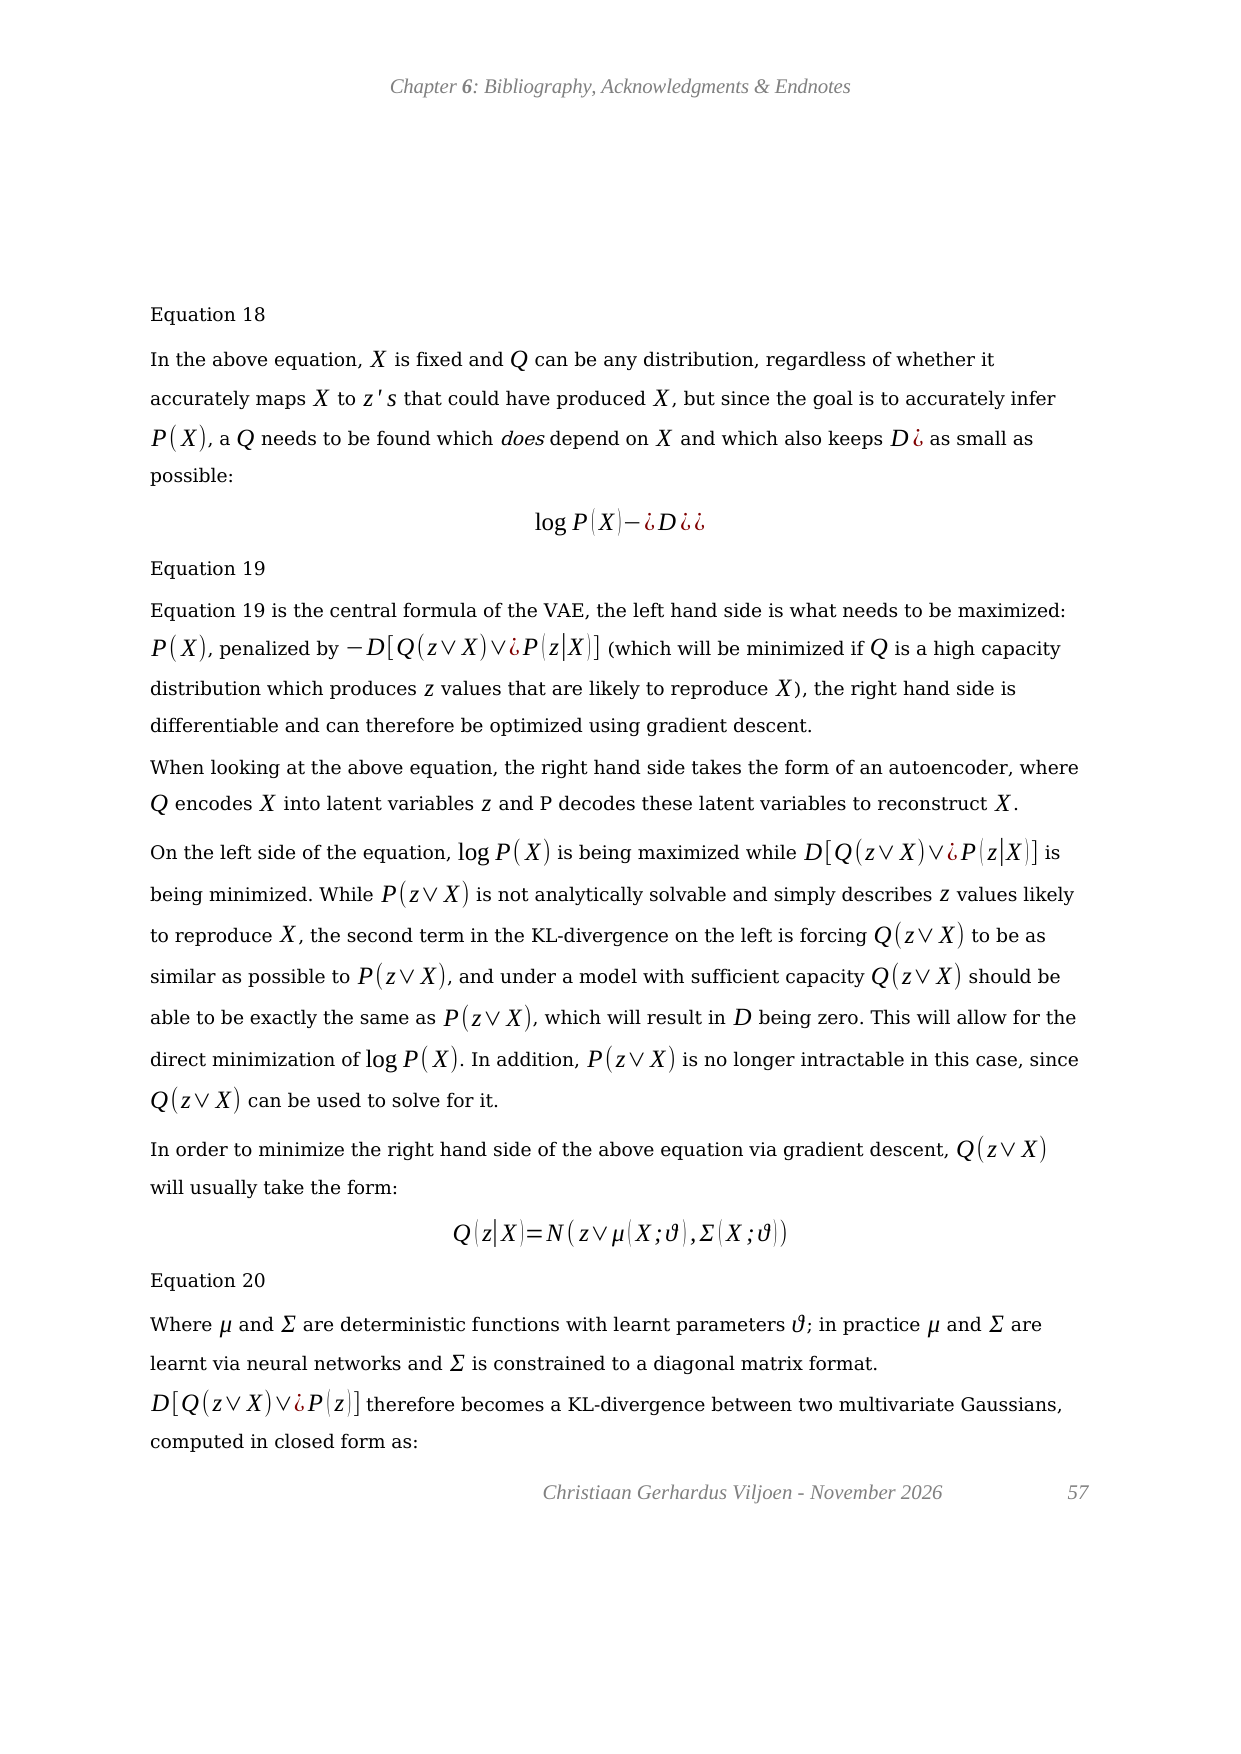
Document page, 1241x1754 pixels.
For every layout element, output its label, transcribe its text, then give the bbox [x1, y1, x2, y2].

text Equation 19 is the central formula of the VAE, the left hand side is what needs to be maximized: , penalized by (which will be minimized if is a high capacity distribution which produces values that are likely to reproduce ), the right hand side is differentiable and can therefore be optimized using gradient descent. [150, 599, 1090, 736]
text Equation 20 [150, 1268, 1090, 1291]
text In the above equation, is fixed and can be any distribution, regardless of whether it accurately maps to that could have produced , but since the goal is to accurately infer , a needs to be found which does depend on and which also keeps as small as possible: [150, 345, 1090, 487]
text On the left side of the equation, is being maximized while is being minimized. While is not analytically solvable and simply describes values likely to reproduce , the second term in the KL-divergence on the left is forcing to be as similar as possible to , and under a model with sufficient capacity should be able to be exactly the same as , which will result in being zero. This will allow for the direct minimization of . In addition, is no longer intractable in this case, since can be used to solve for it. [150, 836, 1090, 1115]
text Where and are deterministic functions with learnt parameters ; in practice and are learnt via neural networks and is constrained to a diagonal matrix format. therefore becomes a KL-divergence between two multivariate Gaussians, computed in closed form as: [150, 1310, 1090, 1453]
text When looking at the above equation, the right hand side takes the form of an autoencoder, where encodes into latent variables and P decodes these latent variables to reconstruct . [150, 756, 1090, 817]
text Equation 19 [150, 557, 1090, 579]
text Equation 18 [150, 303, 1090, 326]
text In order to minimize the right hand side of the above equation via gradient descent, will usually take the form: [150, 1134, 1090, 1198]
